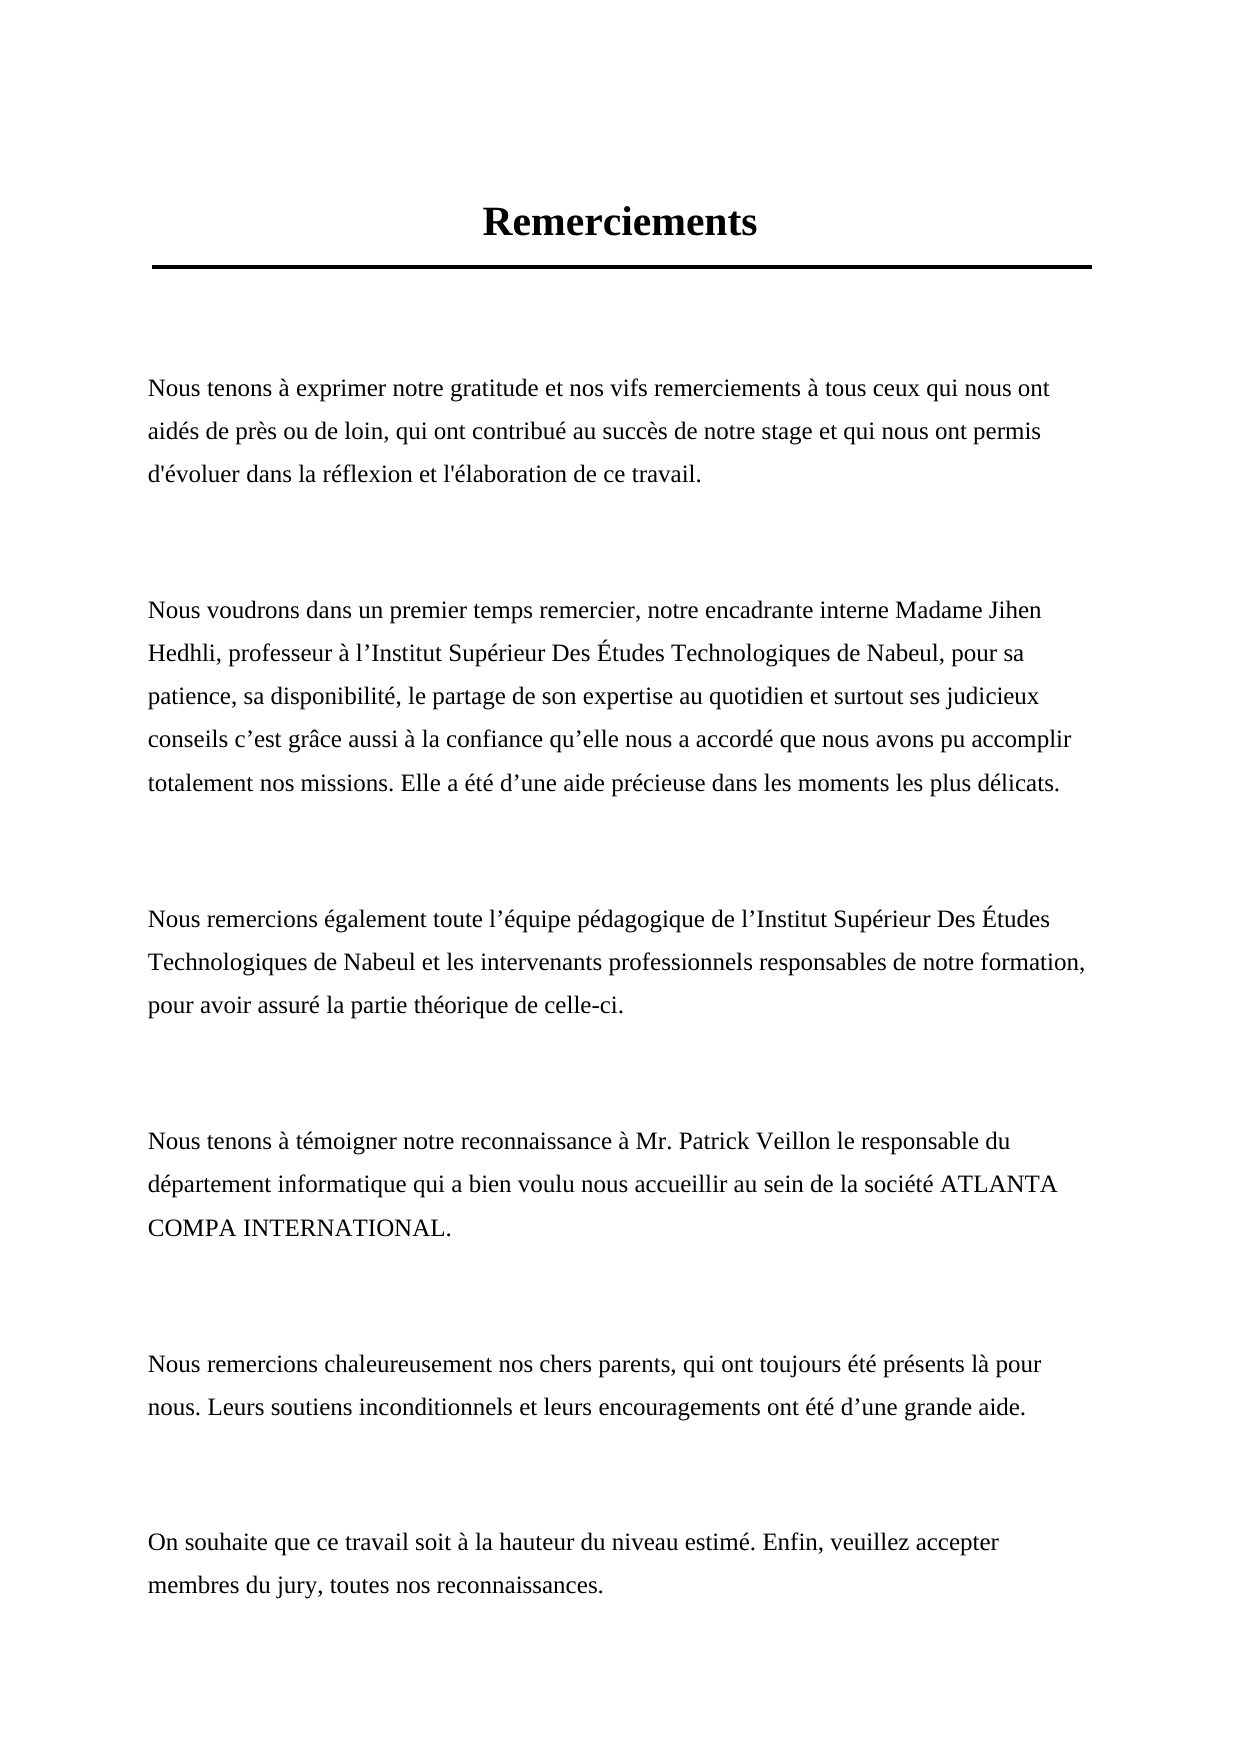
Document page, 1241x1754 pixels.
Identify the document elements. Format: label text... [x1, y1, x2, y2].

text Nous tenons à témoigner notre reconnaissance à Mr. Patrick Veillon le responsable du département informatique qui a bien voulu nous accueillir au sein de la société ATLANTA COMPA INTERNATIONAL. [148, 1126, 1092, 1241]
text On souhaite que ce travail soit à la hauteur du niveau estimé. Enfin, veuillez accepter membres du jury, toutes nos reconnaissances. [148, 1527, 1092, 1599]
text Nous remercions également toute l’équipe pédagogique de l’Institut Supérieur Des Études Technologiques de Nabeul et les intervenants professionnels responsables de notre formation, pour avoir assuré la partie théorique de celle-ci. [148, 904, 1092, 1019]
text Nous voudrons dans un premier temps remercier, notre encadrante interne Madame Jihen Hedhli, professeur à l’Institut Supérieur Des Études Technologiques de Nabeul, pour sa patience, sa disponibilité, le partage de son expertise au quotidien et surtout ses judicieux conseils c’est grâce aussi à la confiance qu’elle nous a accordé que nous avons pu accomplir totalement nos missions. Elle a été d’une aide précieuse dans les moments les plus délicats. [148, 595, 1092, 796]
text Nous remercions chaleureusement nos chers parents, qui ont toujours été présents là pour nous. Leurs soutiens inconditionnels et leurs encouragements ont été d’une grande aide. [148, 1349, 1092, 1421]
text Nous tenons à exprimer notre gratitude et nos vifs remerciements à tous ceux qui nous ont aidés de près ou de loin, qui ont contribué au succès de notre stage et qui nous ont permis d'évoluer dans la réflexion et l'élaboration de ce travail. [148, 373, 1092, 488]
text Remerciements [148, 196, 1092, 244]
